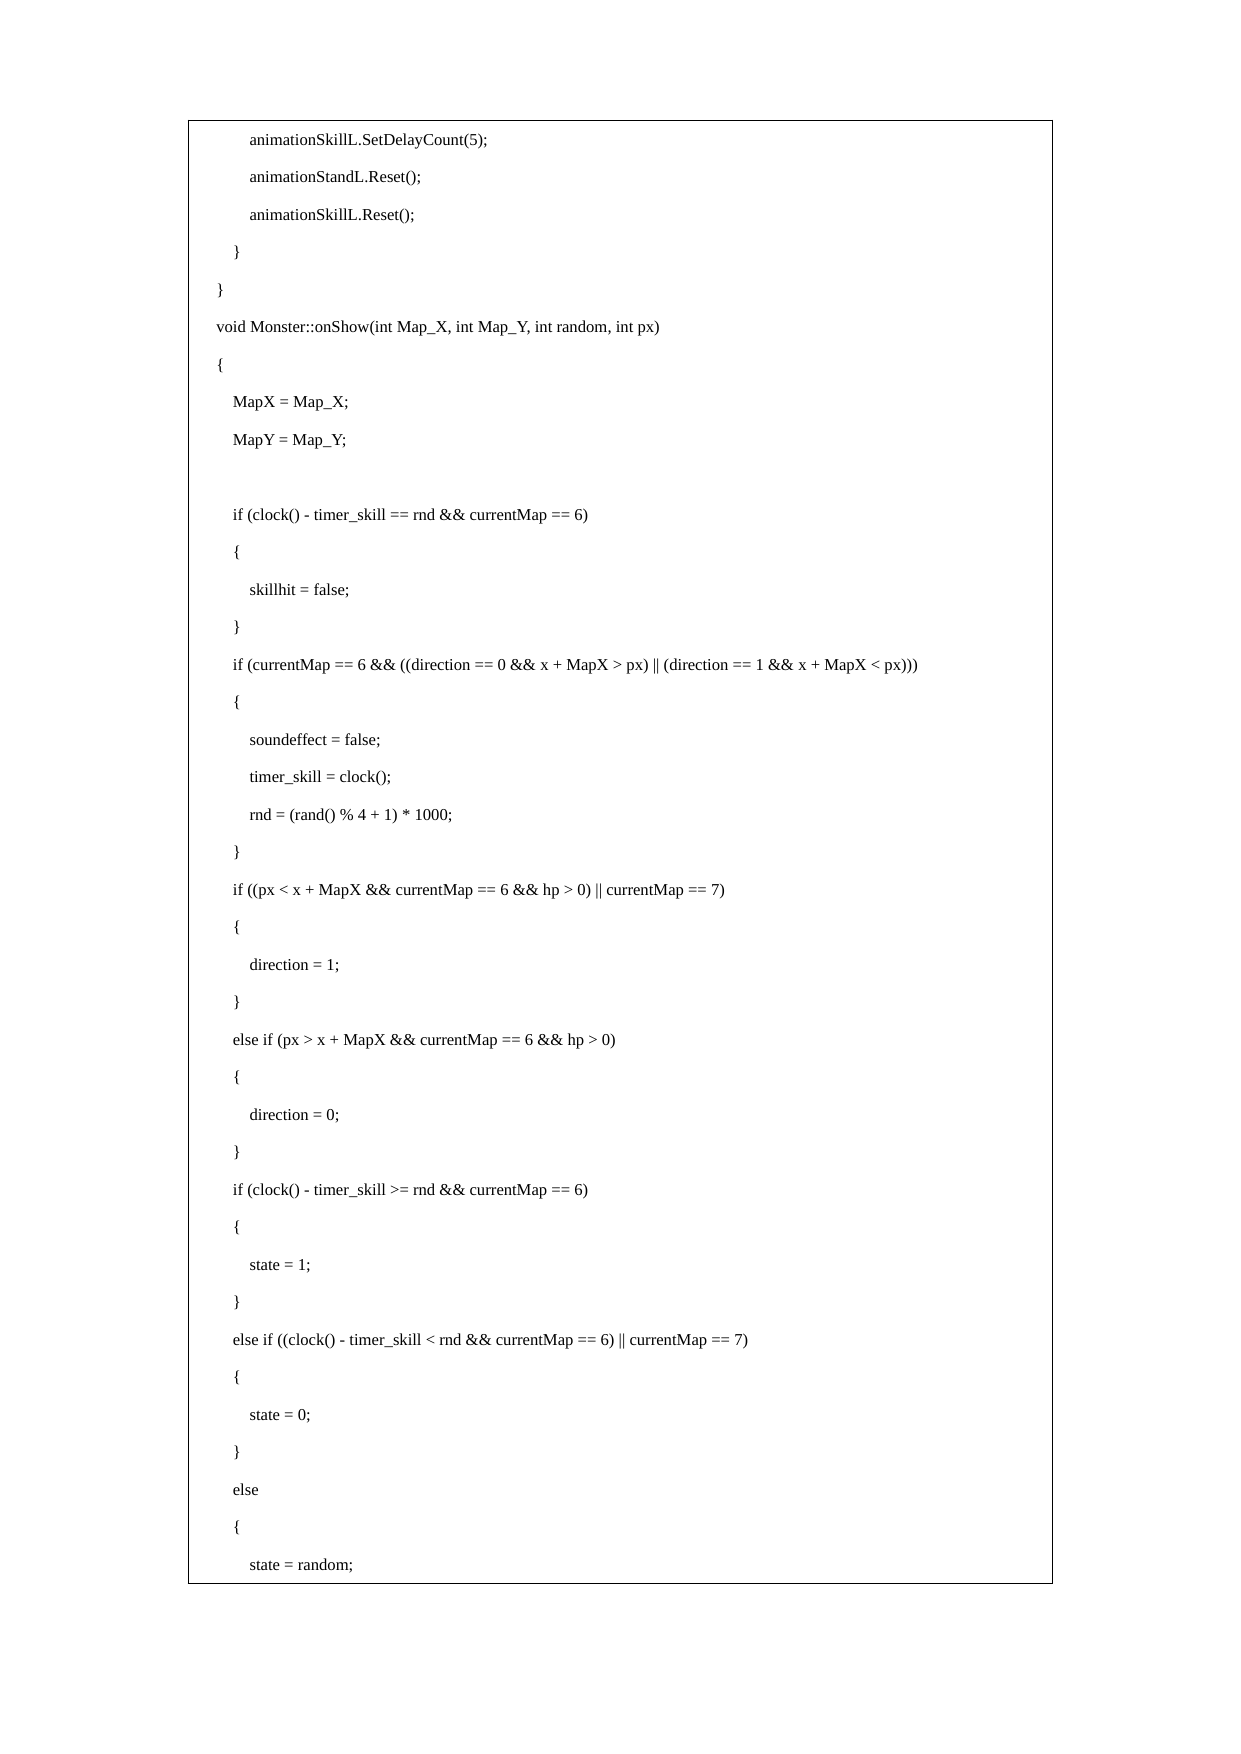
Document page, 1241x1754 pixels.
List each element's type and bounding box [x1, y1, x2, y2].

table_cell [189, 121, 1052, 1583]
